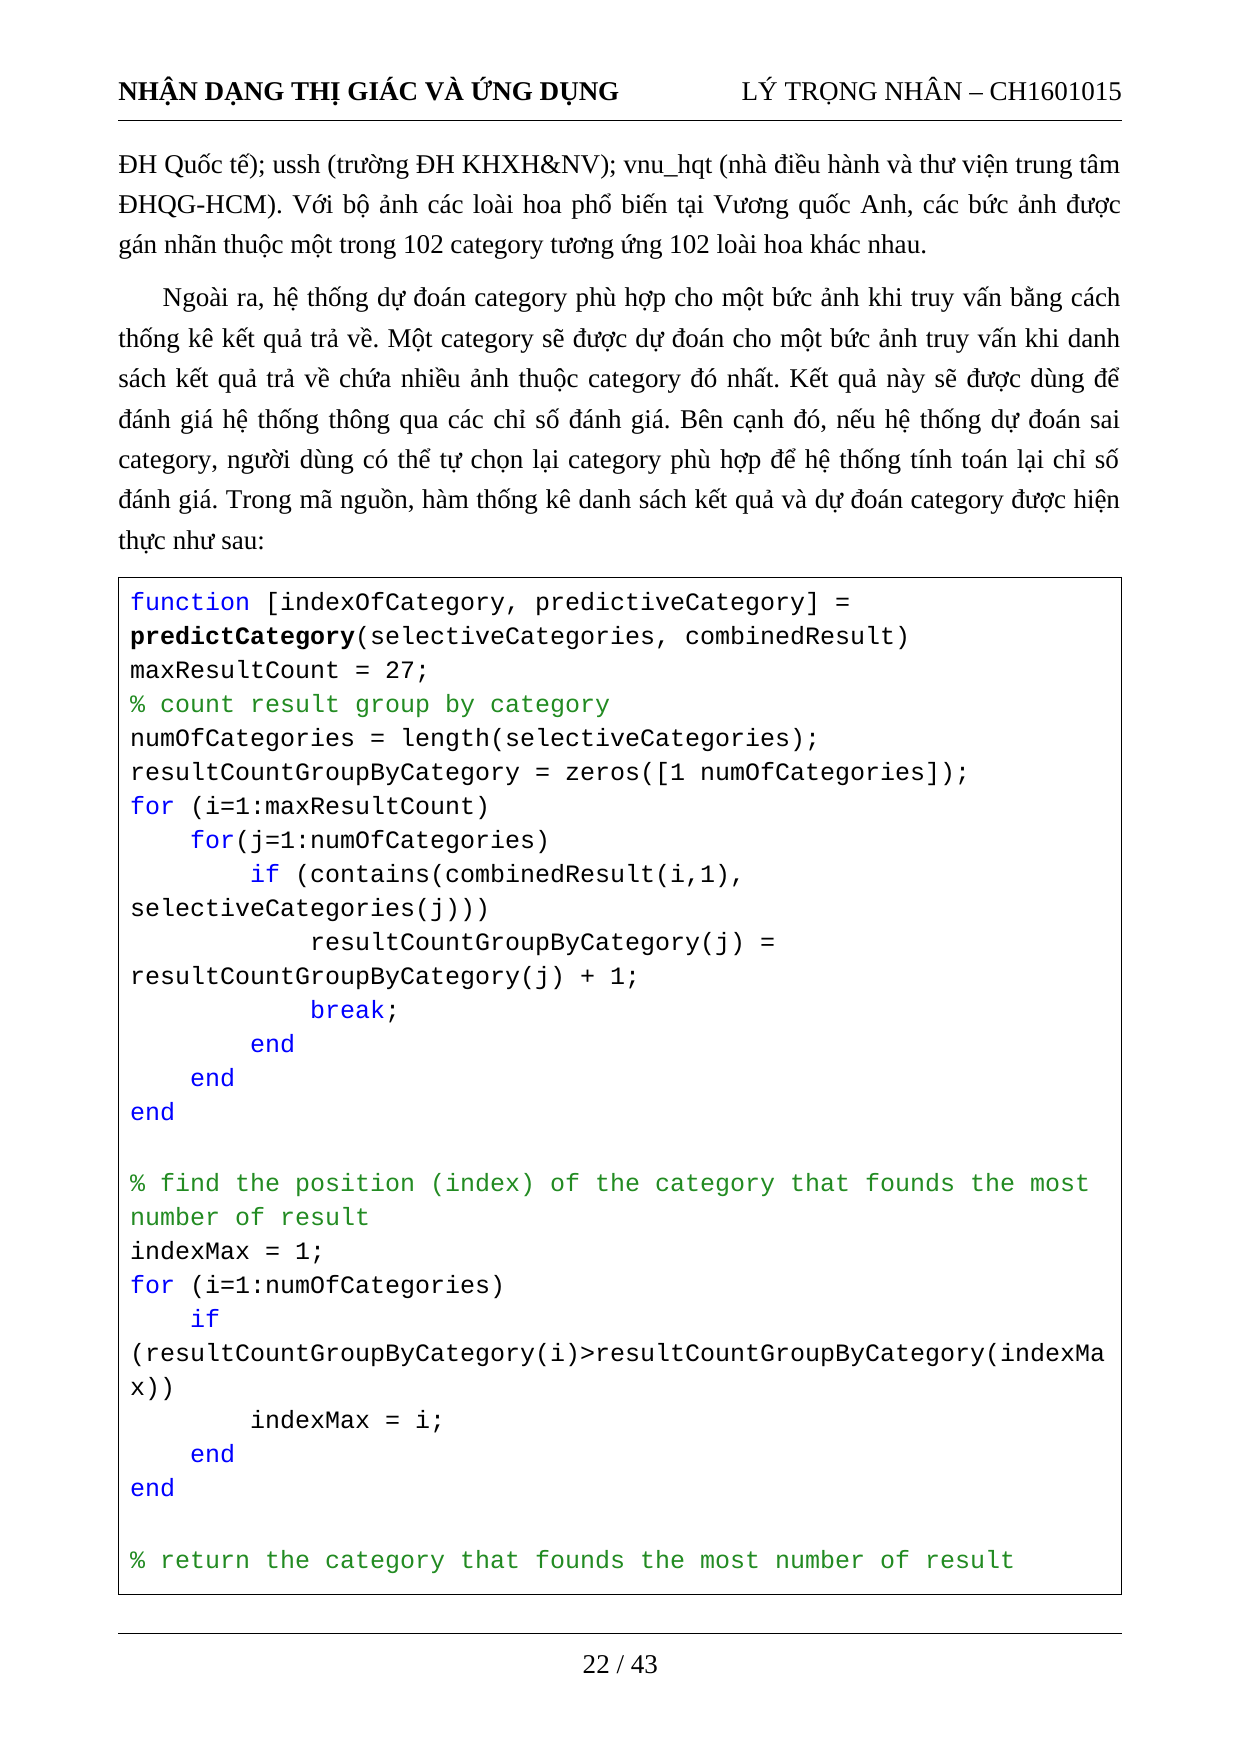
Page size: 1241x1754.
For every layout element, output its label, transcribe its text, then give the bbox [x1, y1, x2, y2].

text Ngoài ra, hệ thống dự đoán category phù hợp cho một bức ảnh khi truy vấn bằng cách thống kê kết quả trả về. Một category sẽ được dự đoán cho một bức ảnh truy vấn khi danh sách kết quả trả về chứa nhiều ảnh thuộc category đó nhất. Kết quả này sẽ được dùng để đánh giá hệ thống thông qua các chỉ số đánh giá. Bên cạnh đó, nếu hệ thống dự đoán sai category, người dùng có thể tự chọn lại category phù hợp để hệ thống tính toán lại chỉ số đánh giá. Trong mã nguồn, hàm thống kê danh sách kết quả và dự đoán category được hiện thực như sau: [118, 281, 1122, 555]
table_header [119, 578, 1121, 1593]
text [118, 148, 1122, 260]
